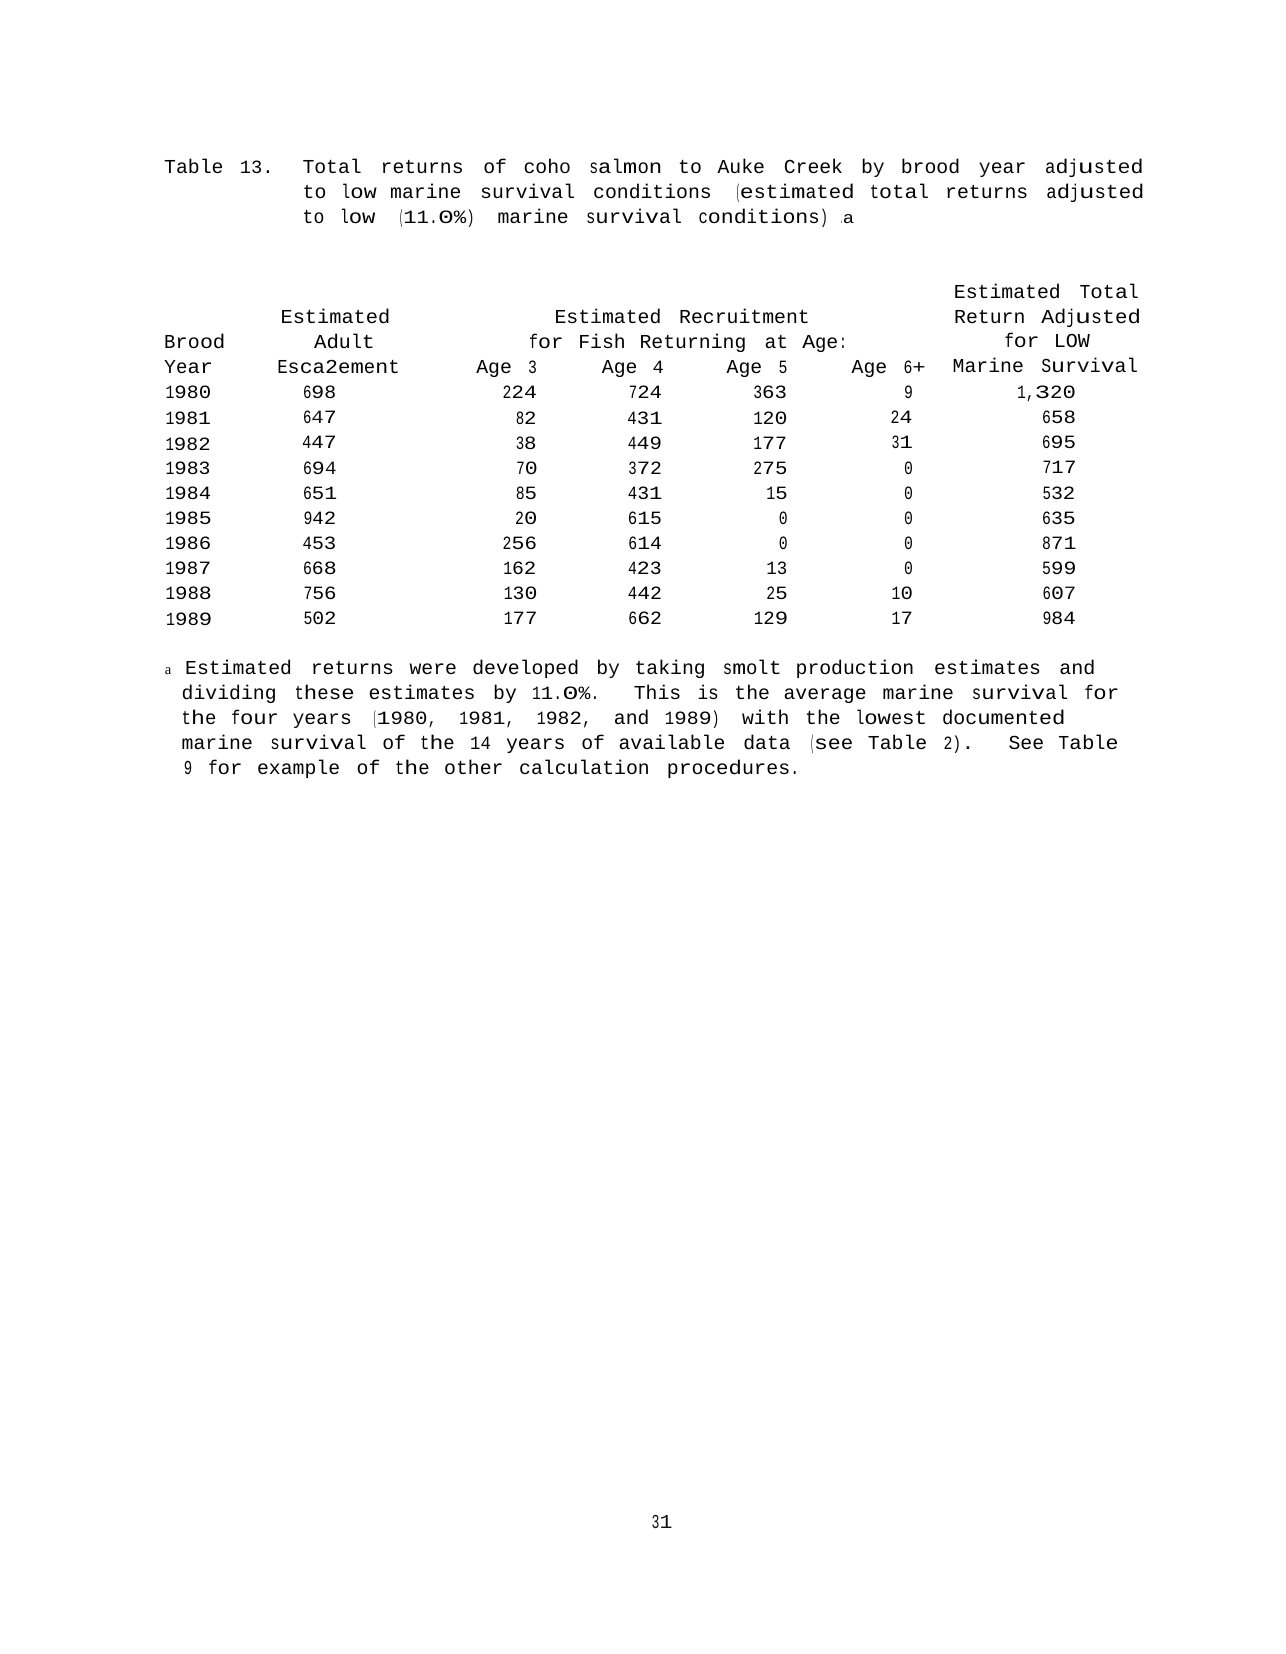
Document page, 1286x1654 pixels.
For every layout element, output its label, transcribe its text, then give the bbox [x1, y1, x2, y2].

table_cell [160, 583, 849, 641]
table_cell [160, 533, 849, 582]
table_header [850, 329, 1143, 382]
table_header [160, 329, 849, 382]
text 9 for example of the other calculation procedures. [183, 758, 1154, 780]
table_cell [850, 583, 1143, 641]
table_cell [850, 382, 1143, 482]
text Estimated Total [148, 282, 1138, 304]
text a Estimated returns were developed by taking smolt production estimates and dividing these estimates by 11.0%. This is the average marine survival for the four years (1980, 1981, 1982, and 1989) with the lowest documented marine survival of the 14 years of available data (see Table 2). See Table [164, 658, 1123, 755]
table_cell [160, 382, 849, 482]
text Table 13. Total returns of coho salmon to Auke Creek by brood year adjusted to low marine survival conditions (estimated total returns adjusted to low (11.0%) marine survival conditions) .a [164, 157, 1144, 229]
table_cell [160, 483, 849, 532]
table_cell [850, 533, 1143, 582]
text 31 [648, 1512, 676, 1534]
text Estimated Estimated Recruitment Return Adjusted [148, 308, 1141, 329]
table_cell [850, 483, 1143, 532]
